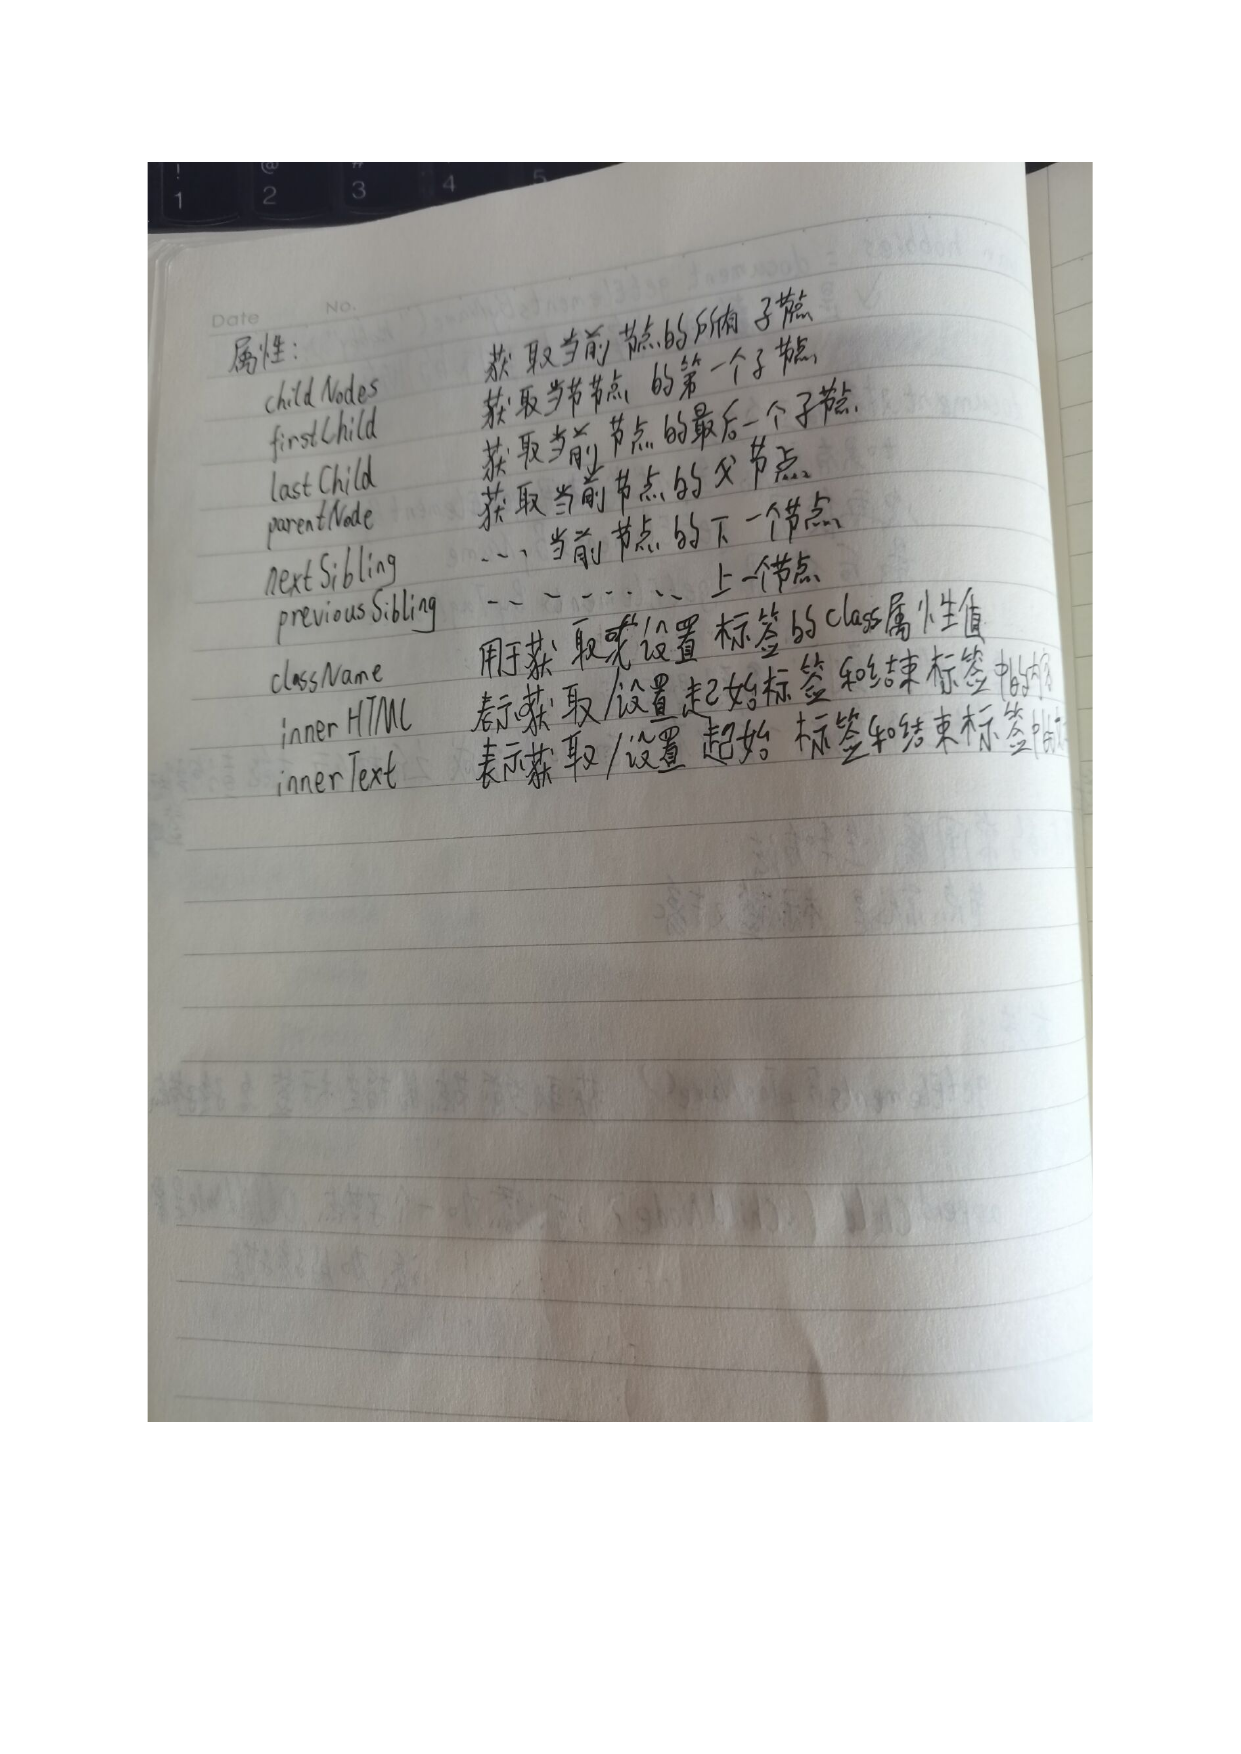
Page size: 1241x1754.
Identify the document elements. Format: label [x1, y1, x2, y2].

picture [147, 162, 1093, 1422]
